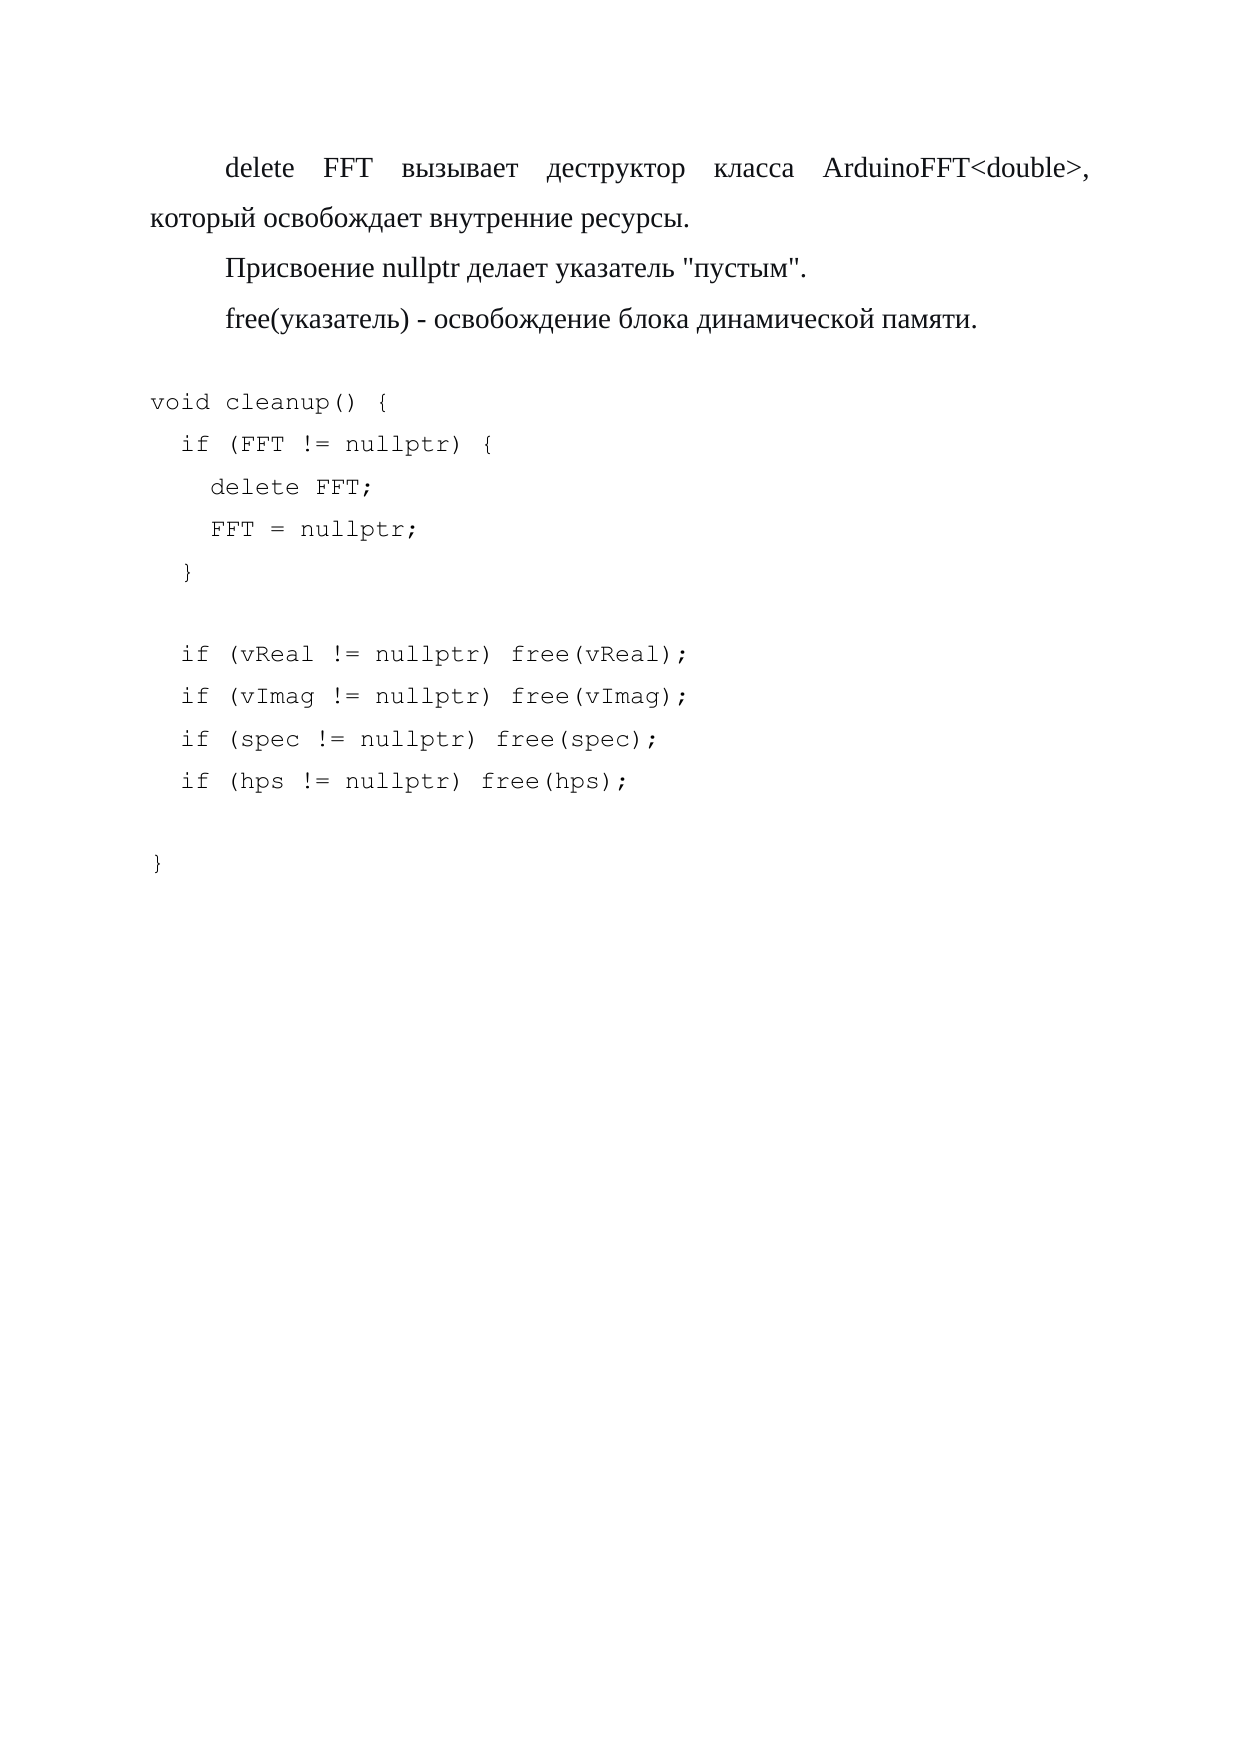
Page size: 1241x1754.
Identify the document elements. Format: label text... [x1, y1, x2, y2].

text if (vReal != nullptr) free(vReal); [150, 640, 1090, 669]
text } [150, 558, 1090, 587]
text delete FFT вызывает деструктор класса ArduinoFFT<double>, который освобождает внутренние ресурсы. [150, 150, 1090, 234]
text delete FFT; [150, 473, 1090, 502]
text Присвоение nullptr делает указатель "пустым". [150, 251, 1090, 284]
text if (FFT != nullptr) { [150, 431, 1090, 459]
text FFT = nullptr; [150, 516, 1090, 544]
text } [150, 850, 1090, 878]
text if (spec != nullptr) free(spec); [150, 725, 1090, 754]
text if (hps != nullptr) free(hps); [150, 768, 1090, 796]
text free(указатель) - освобождение блока динамической памяти. [150, 301, 1090, 334]
text void cleanup() { [150, 388, 1090, 417]
text if (vImag != nullptr) free(vImag); [150, 683, 1090, 711]
